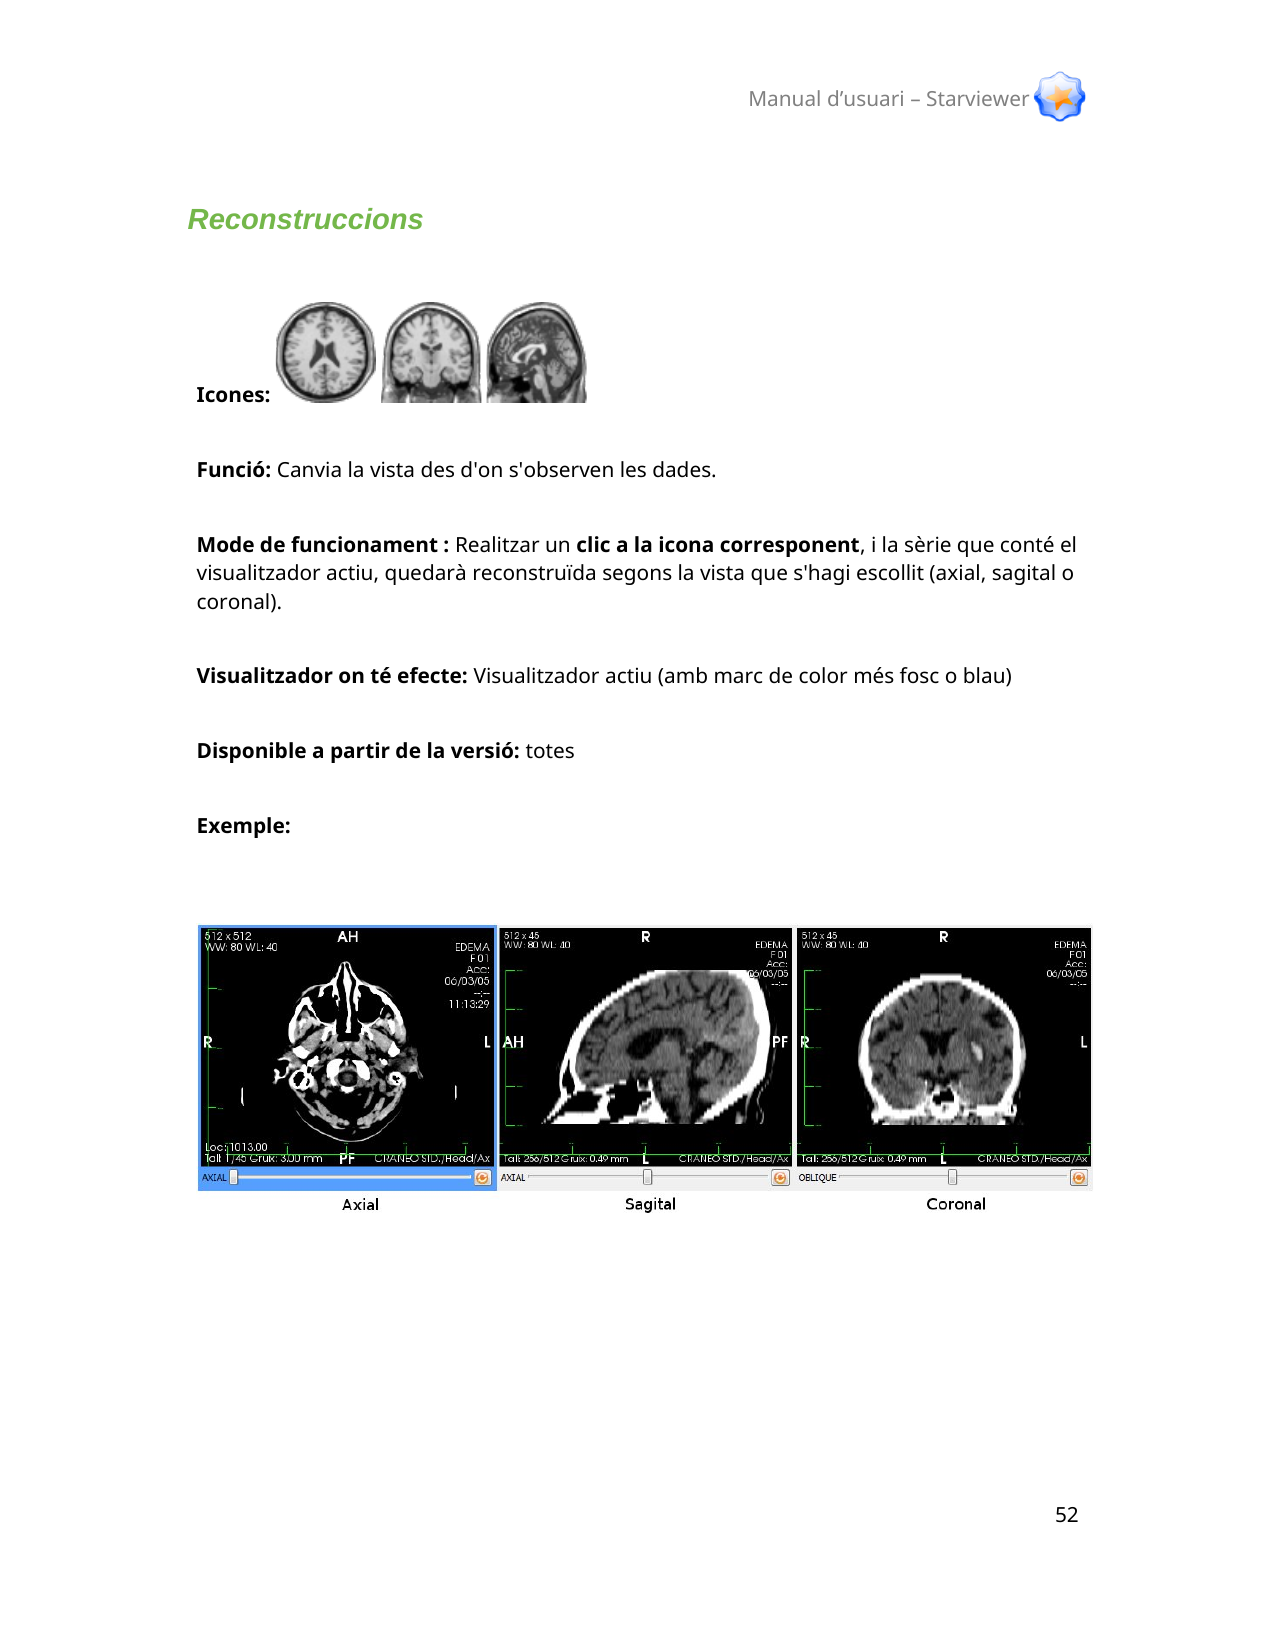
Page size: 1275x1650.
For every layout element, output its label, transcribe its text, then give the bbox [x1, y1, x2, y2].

text Disponible a partir de la versió: totes [196, 736, 1078, 765]
picture [486, 302, 587, 403]
picture [381, 302, 482, 403]
text Exemple: [196, 811, 1078, 839]
text Mode de funcionament : Realitzar un clic a la icona corresponent, i la sèrie que conté el visualitzador actiu, quedarà reconstruïda segons la vista que s'hagi escollit (axial, sagital o coronal). [196, 530, 1078, 615]
subtitle Reconstruccions [187, 202, 1078, 236]
picture [275, 302, 376, 403]
text Funció: Canvia la vista des d'on s'observen les dades. [196, 455, 1078, 483]
text Visualitzador on té efecte: Visualitzador actiu (amb marc de color més fosc o blau) [196, 662, 1078, 690]
picture [1033, 71, 1086, 122]
picture [196, 923, 1094, 1216]
